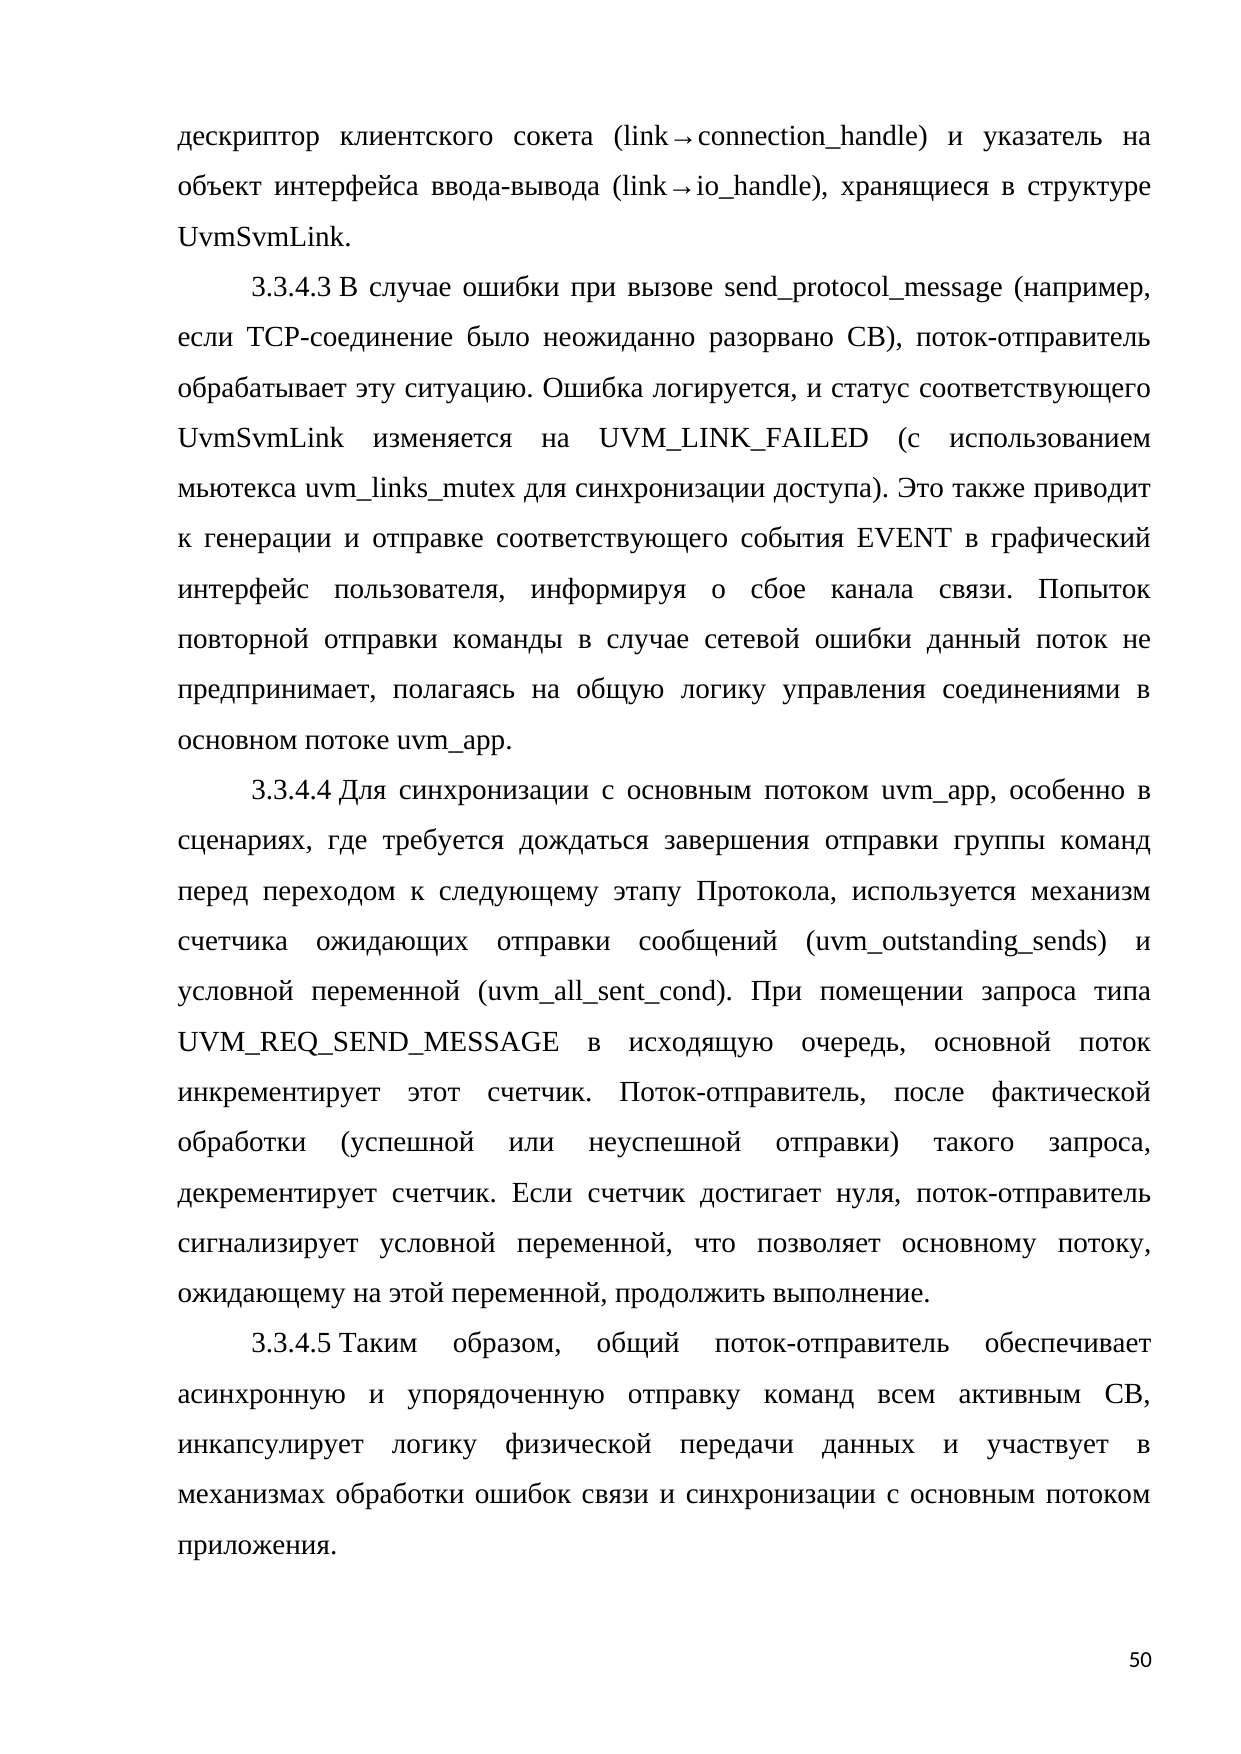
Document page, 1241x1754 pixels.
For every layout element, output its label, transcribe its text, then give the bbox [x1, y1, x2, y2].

text Для синхронизации с основным потоком uvm_app, особенно в сценариях, где требуется дождаться завершения отправки группы команд перед переходом к следующему этапу Протокола, используется механизм счетчика ожидающих отправки сообщений (uvm_outstanding_sends) и условной переменной (uvm_all_sent_cond). При помещении запроса типа UVM_REQ_SEND_MESSAGE в исходящую очередь, основной поток инкрементирует этот счетчик. Поток-отправитель, после фактической обработки (успешной или неуспешной отправки) такого запроса, декрементирует счетчик. Если счетчик достигает нуля, поток-отправитель сигнализирует условной переменной, что позволяет основному потоку, ожидающему на этой переменной, продолжить выполнение. [177, 772, 1152, 1309]
text В случае ошибки при вызове send_protocol_message (например, если TCP-соединение было неожиданно разорвано СВ), поток-отправитель обрабатывает эту ситуацию. Ошибка логируется, и статус соответствующего UvmSvmLink изменяется на UVM_LINK_FAILED (с использованием мьютекса uvm_links_mutex для синхронизации доступа). Это также приводит к генерации и отправке соответствующего события EVENT в графический интерфейс пользователя, информируя о сбое канала связи. Попыток повторной отправки команды в случае сетевой ошибки данный поток не предпринимает, полагаясь на общую логику управления соединениями в основном потоке uvm_app. [177, 269, 1152, 755]
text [177, 118, 1152, 252]
text Таким образом, общий поток-отправитель обеспечивает асинхронную и упорядоченную отправку команд всем активным СВ, инкапсулирует логику физической передачи данных и участвует в механизмах обработки ошибок связи и синхронизации с основным потоком приложения. [177, 1326, 1152, 1560]
